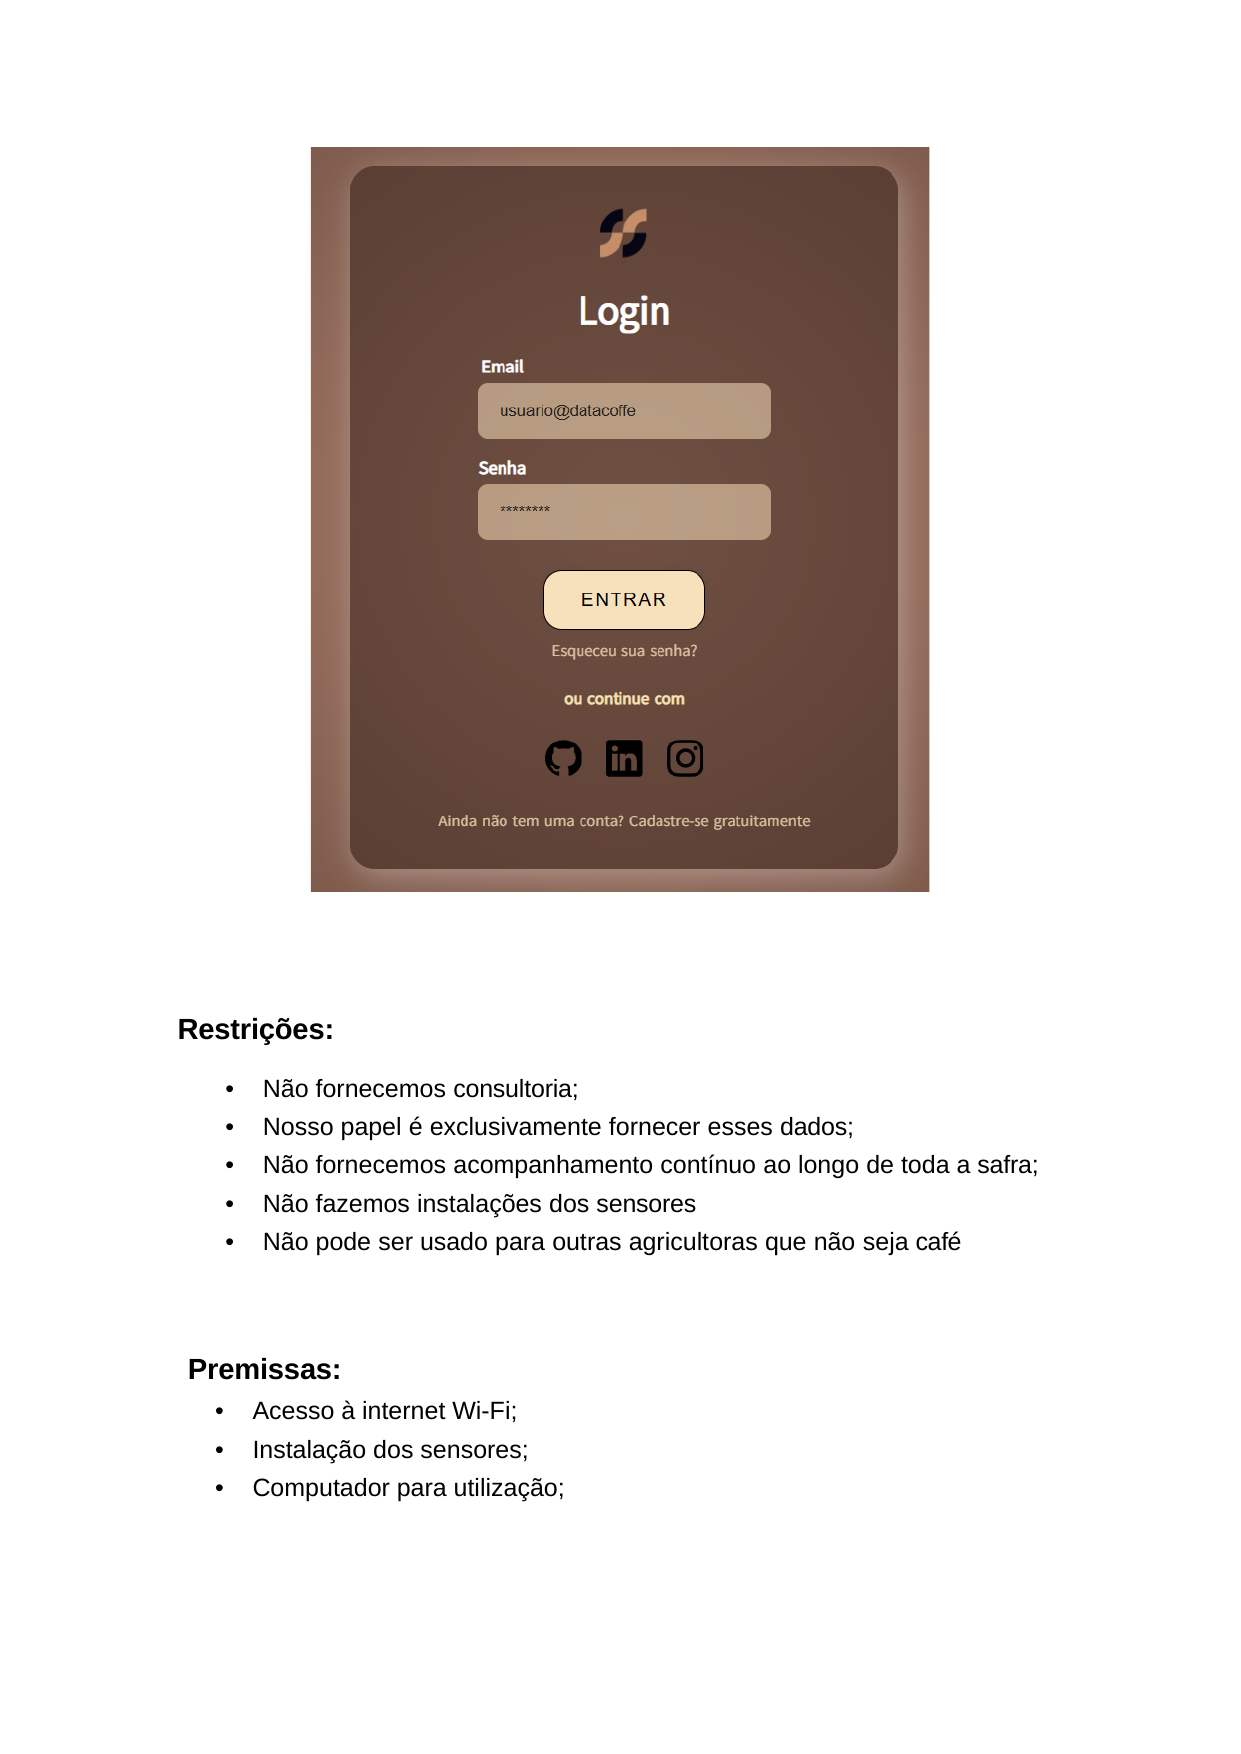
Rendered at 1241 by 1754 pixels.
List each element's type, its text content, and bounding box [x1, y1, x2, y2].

picture [310, 147, 930, 892]
text Premissas: [188, 1352, 1063, 1386]
list Não pode ser usado para outras agricultoras que não seja café [225, 1227, 1063, 1256]
list Não fornecemos acompanhamento contínuo ao longo de toda a safra; [225, 1150, 1063, 1179]
list Instalação dos sensores; [215, 1435, 1063, 1463]
list Nosso papel é exclusivamente fornecer esses dados; [225, 1112, 1063, 1141]
list Acesso à internet Wi-Fi; [215, 1396, 1063, 1425]
list Não fornecemos consultoria; [225, 1073, 1063, 1102]
list Computador para utilização; [215, 1473, 1063, 1502]
text Restrições: [177, 1012, 1063, 1046]
list Não fazemos instalações dos sensores [225, 1189, 1063, 1217]
